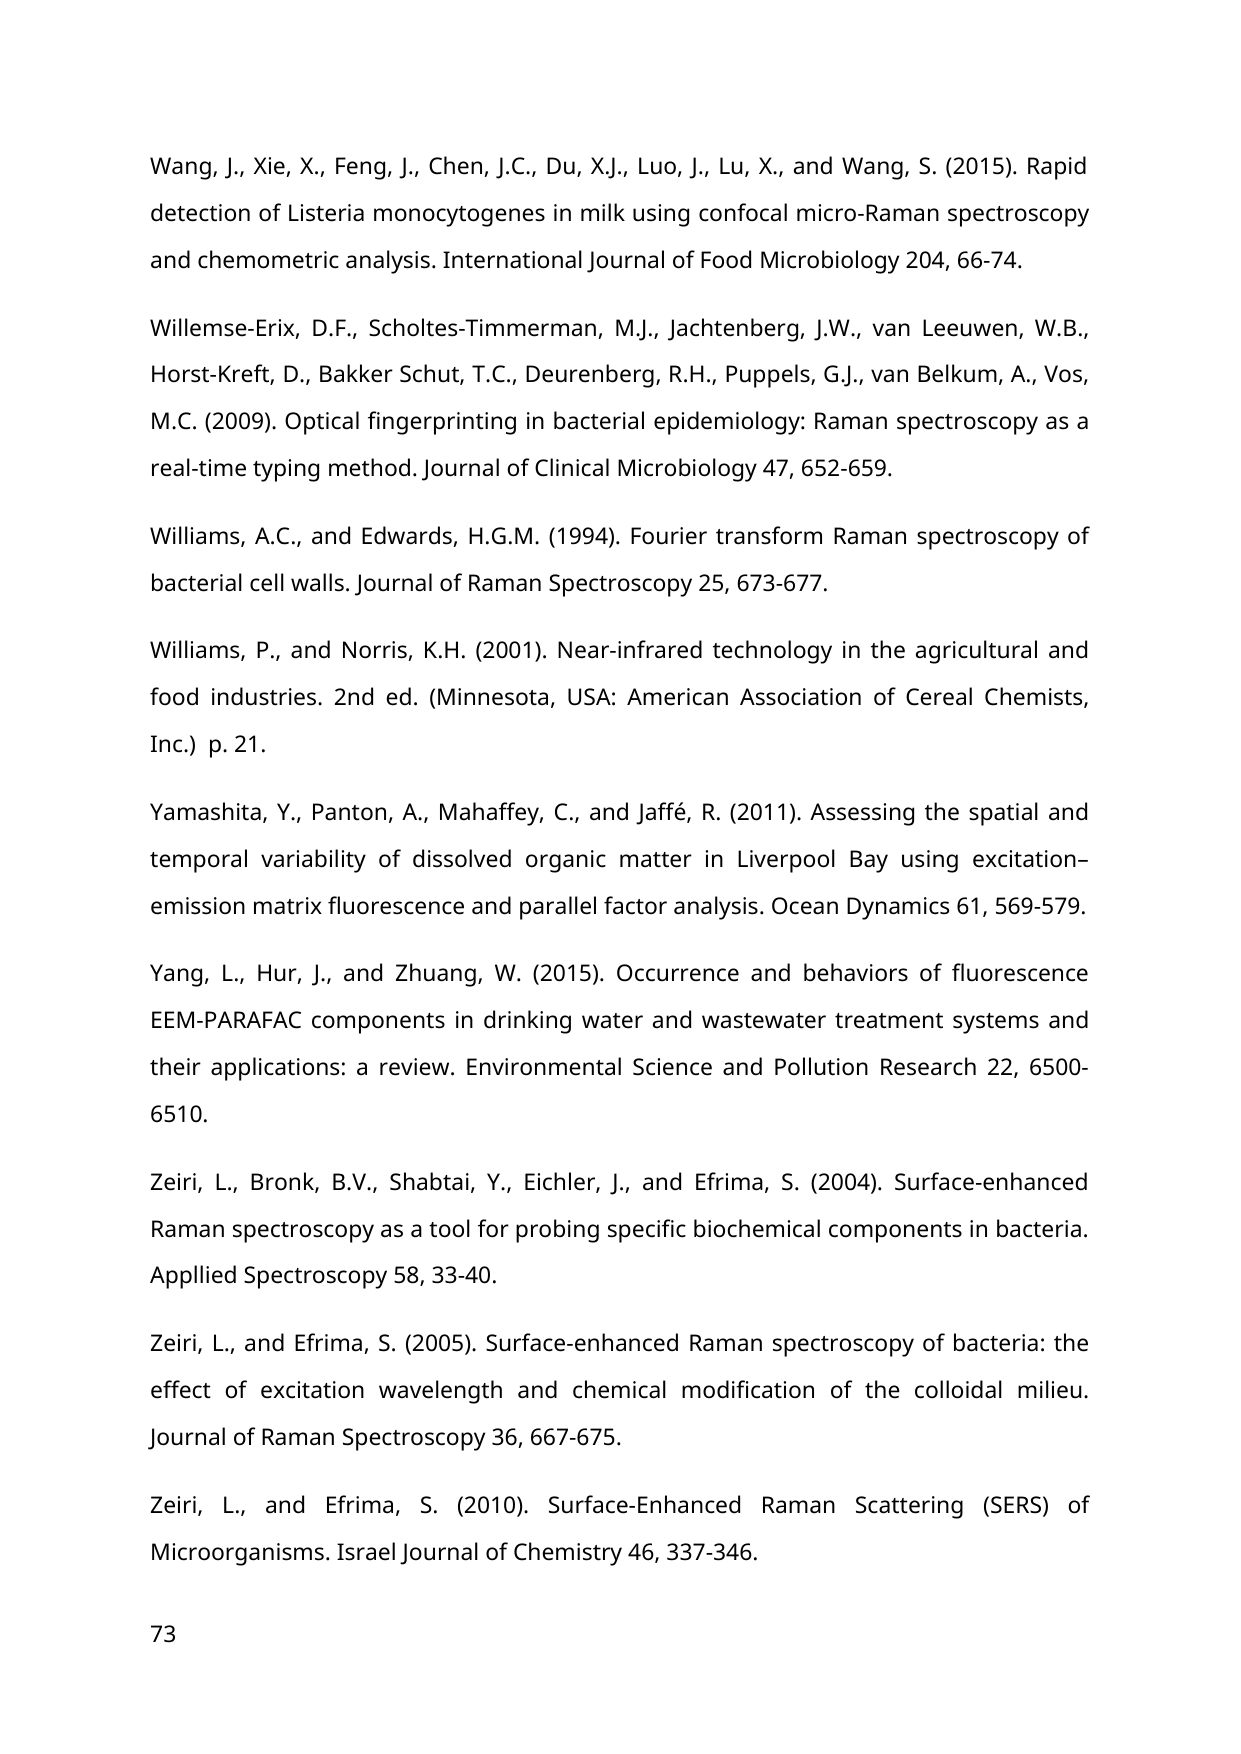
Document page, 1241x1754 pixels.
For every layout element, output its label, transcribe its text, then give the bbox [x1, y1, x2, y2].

text Zeiri, L., and Efrima, S. (2005). Surface-enhanced Raman spectroscopy of bacteria: the effect of excitation wavelength and chemical modification of the colloidal milieu. Journal of Raman Spectroscopy 36, 667-675. [150, 1327, 1090, 1452]
text Wang, J., Xie, X., Feng, J., Chen, J.C., Du, X.J., Luo, J., Lu, X., and Wang, S. (2015). Rapid detection of Listeria monocytogenes in milk using confocal micro-Raman spectroscopy and chemometric analysis. International Journal of Food Microbiology 204, 66-74. [150, 150, 1090, 275]
text Williams, P., and Norris, K.H. (2001). Near-infrared technology in the agricultural and food industries. 2nd ed. (Minnesota, USA: American Association of Cereal Chemists, Inc.) p. 21. [150, 634, 1090, 759]
text Yamashita, Y., Panton, A., Mahaffey, C., and Jaffé, R. (2011). Assessing the spatial and temporal variability of dissolved organic matter in Liverpool Bay using excitation–emission matrix fluorescence and parallel factor analysis. Ocean Dynamics 61, 569-579. [150, 796, 1090, 921]
text Yang, L., Hur, J., and Zhuang, W. (2015). Occurrence and behaviors of fluorescence EEM-PARAFAC components in drinking water and wastewater treatment systems and their applications: a review. Environmental Science and Pollution Research 22, 6500-6510. [150, 957, 1090, 1129]
text Willemse-Erix, D.F., Scholtes-Timmerman, M.J., Jachtenberg, J.W., van Leeuwen, W.B., Horst-Kreft, D., Bakker Schut, T.C., Deurenberg, R.H., Puppels, G.J., van Belkum, A., Vos, M.C. (2009). Optical fingerprinting in bacterial epidemiology: Raman spectroscopy as a real-time typing method. Journal of Clinical Microbiology 47, 652-659. [150, 311, 1090, 483]
text Zeiri, L., and Efrima, S. (2010). Surface-Enhanced Raman Scattering (SERS) of Microorganisms. Israel Journal of Chemistry 46, 337-346. [150, 1488, 1090, 1567]
text Williams, A.C., and Edwards, H.G.M. (1994). Fourier transform Raman spectroscopy of bacterial cell walls. Journal of Raman Spectroscopy 25, 673-677. [150, 520, 1090, 598]
text Zeiri, L., Bronk, B.V., Shabtai, Y., Eichler, J., and Efrima, S. (2004). Surface-enhanced Raman spectroscopy as a tool for probing specific biochemical components in bacteria. Appllied Spectroscopy 58, 33-40. [150, 1166, 1090, 1291]
